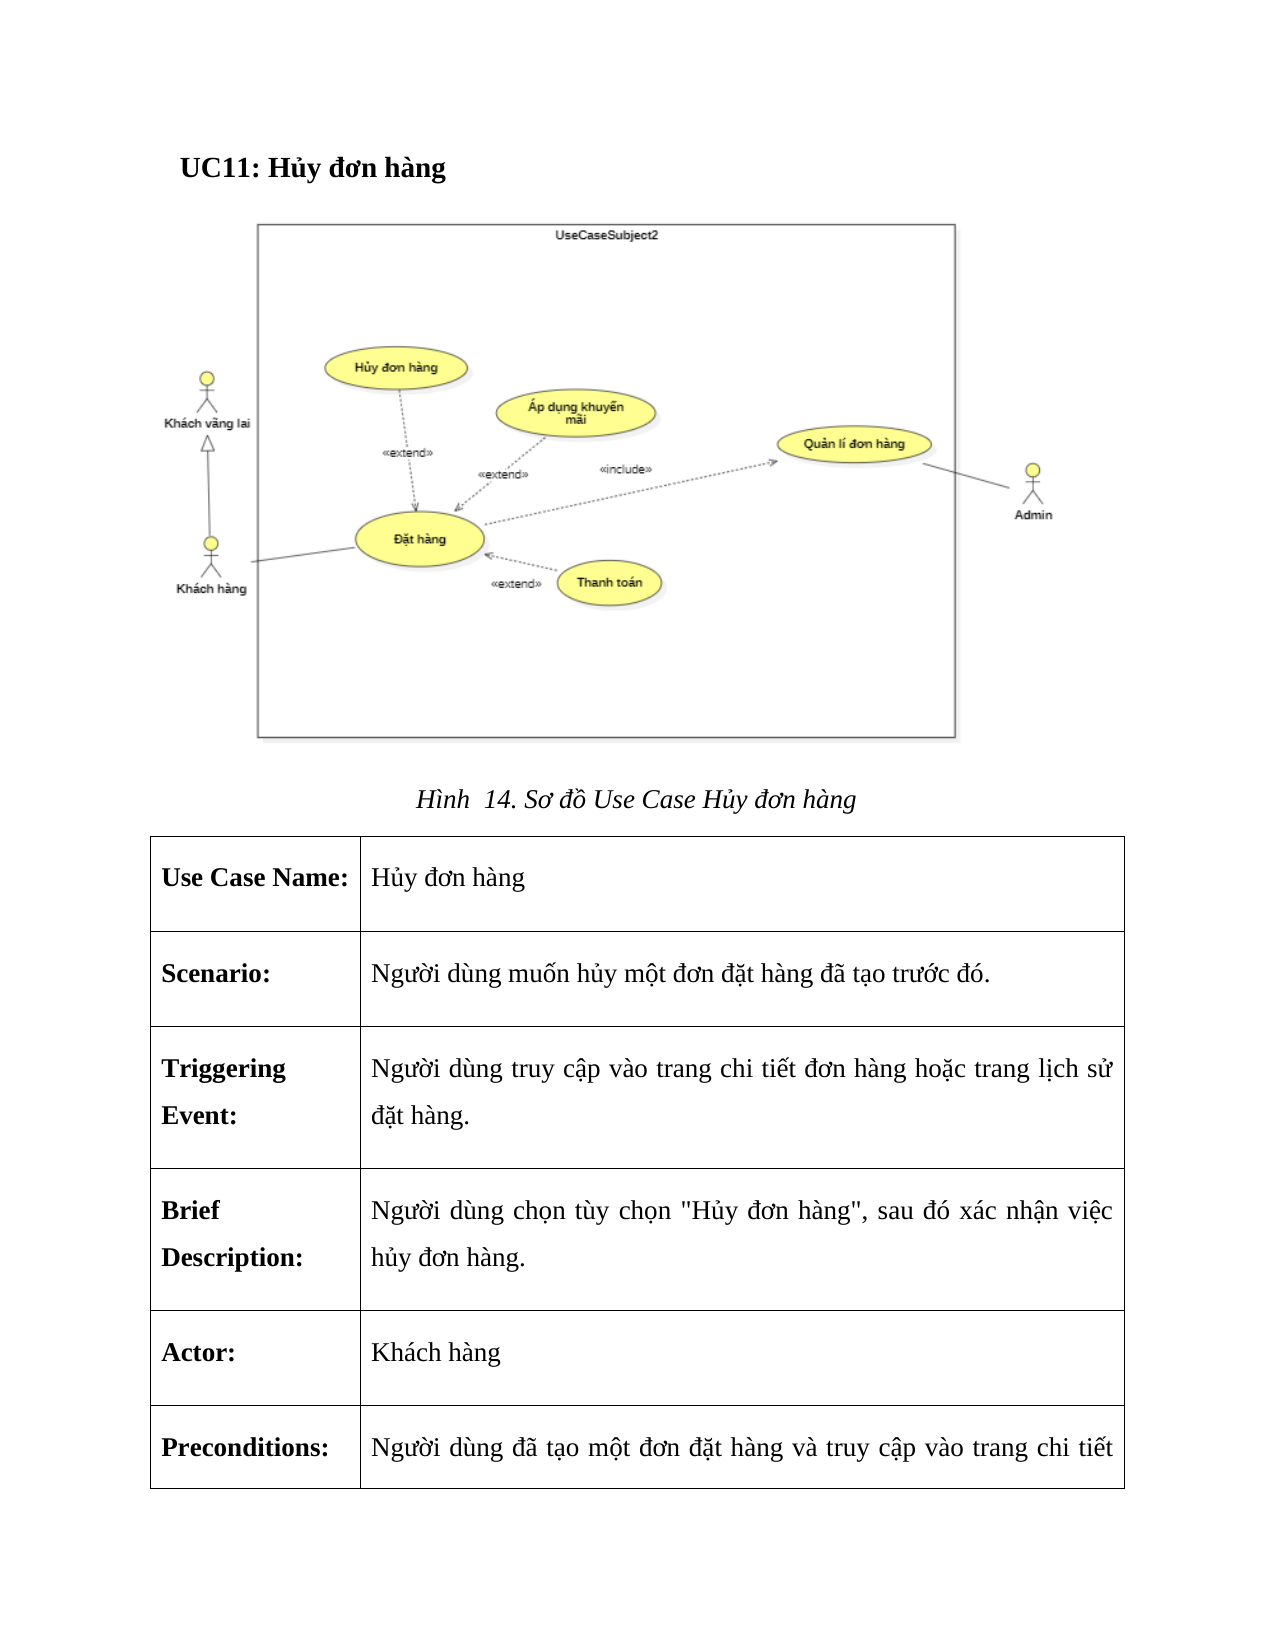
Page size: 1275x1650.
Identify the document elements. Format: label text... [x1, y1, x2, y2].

table_cell Người dùng truy cập vào trang chi tiết đơn hàng hoặc trang lịch sử đặt hàng. [361, 1027, 1124, 1168]
table_header Hủy đơn hàng [361, 837, 1124, 931]
table_cell Triggering Event: [151, 1027, 360, 1168]
table_cell Người dùng chọn tùy chọn "Hủy đơn hàng", sau đó xác nhận việc hủy đơn hàng. [361, 1169, 1124, 1310]
table_cell Preconditions: [151, 1406, 360, 1488]
table_cell Khách hàng [361, 1311, 1124, 1405]
table_cell Actor: [151, 1311, 360, 1405]
table_header Use Case Name: [151, 837, 360, 931]
picture [151, 200, 1067, 770]
table_cell Scenario: [151, 932, 360, 1026]
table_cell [361, 1406, 1124, 1488]
text UC11: Hủy đơn hàng [179, 150, 1125, 183]
table_cell Brief Description: [151, 1169, 360, 1310]
text Hình 14. Sơ đồ Use Case Hủy đơn hàng [150, 783, 1125, 815]
table_cell Người dùng muốn hủy một đơn đặt hàng đã tạo trước đó. [361, 932, 1124, 1026]
